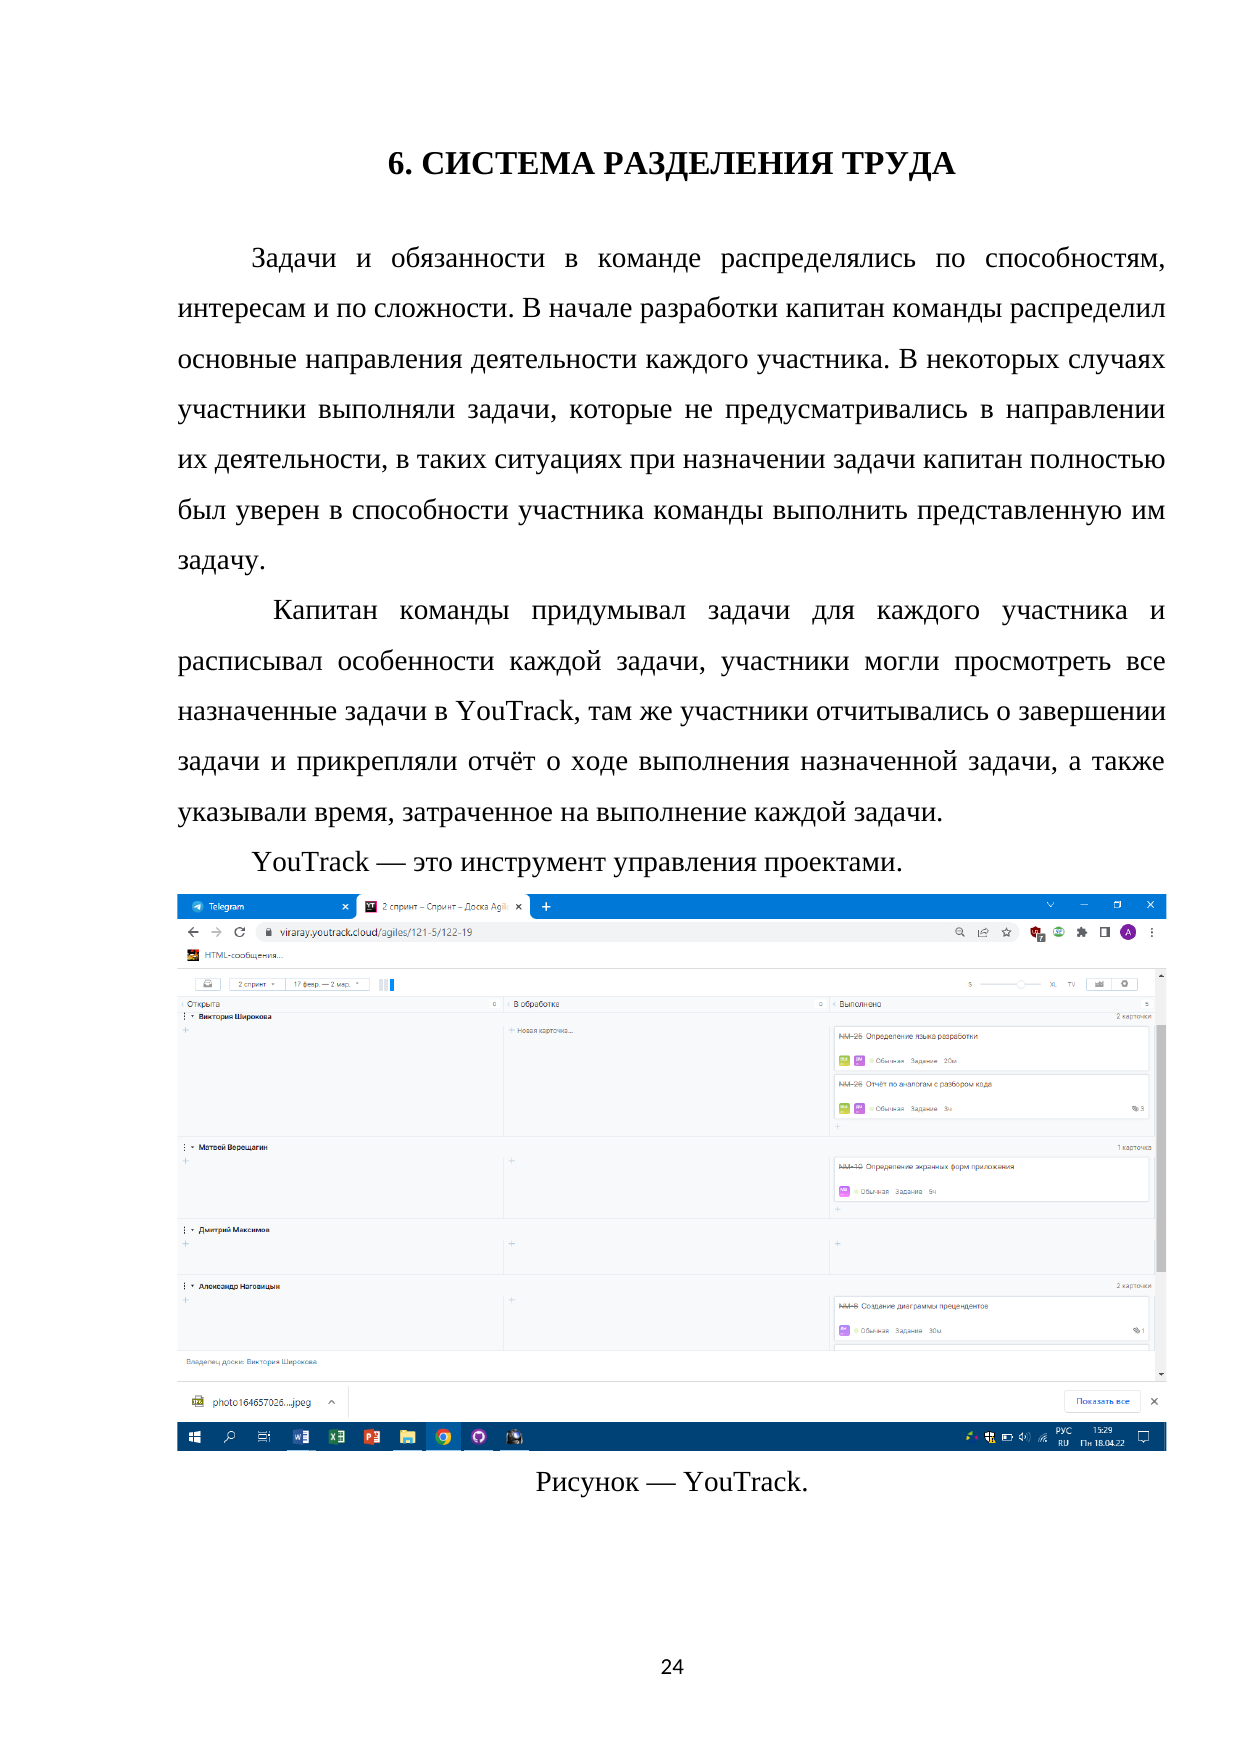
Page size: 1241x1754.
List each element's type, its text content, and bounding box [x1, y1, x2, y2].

picture [177, 894, 1167, 1451]
text Задачи и обязанности в команде распределялись по способностям, интересам и по сложности. В начале разработки капитан команды распределил основные направления деятельности каждого участника. В некоторых случаях участники выполняли задачи, которые не предусматривались в направлении их деятельности, в таких ситуациях при назначении задачи капитан полностью был уверен в способности участника команды выполнить представленную им задачу. [177, 240, 1167, 576]
text Капитан команды придумывал задачи для каждого участника и расписывал особенности каждой задачи, участники могли просмотреть все назначенные задачи в YouTrack, там же участники отчитывались о завершении задачи и прикрепляли отчёт о ходе выполнения назначенной задачи, а также указывали время, затраченное на выполнение каждой задачи. [177, 592, 1167, 827]
text YouTrack — это инструмент управления проектами. [177, 844, 1167, 877]
text Рисунок — YouTrack. [177, 1464, 1167, 1498]
subtitle 6. СИСТЕМА РАЗДЕЛЕНИЯ ТРУДА [177, 143, 1167, 181]
